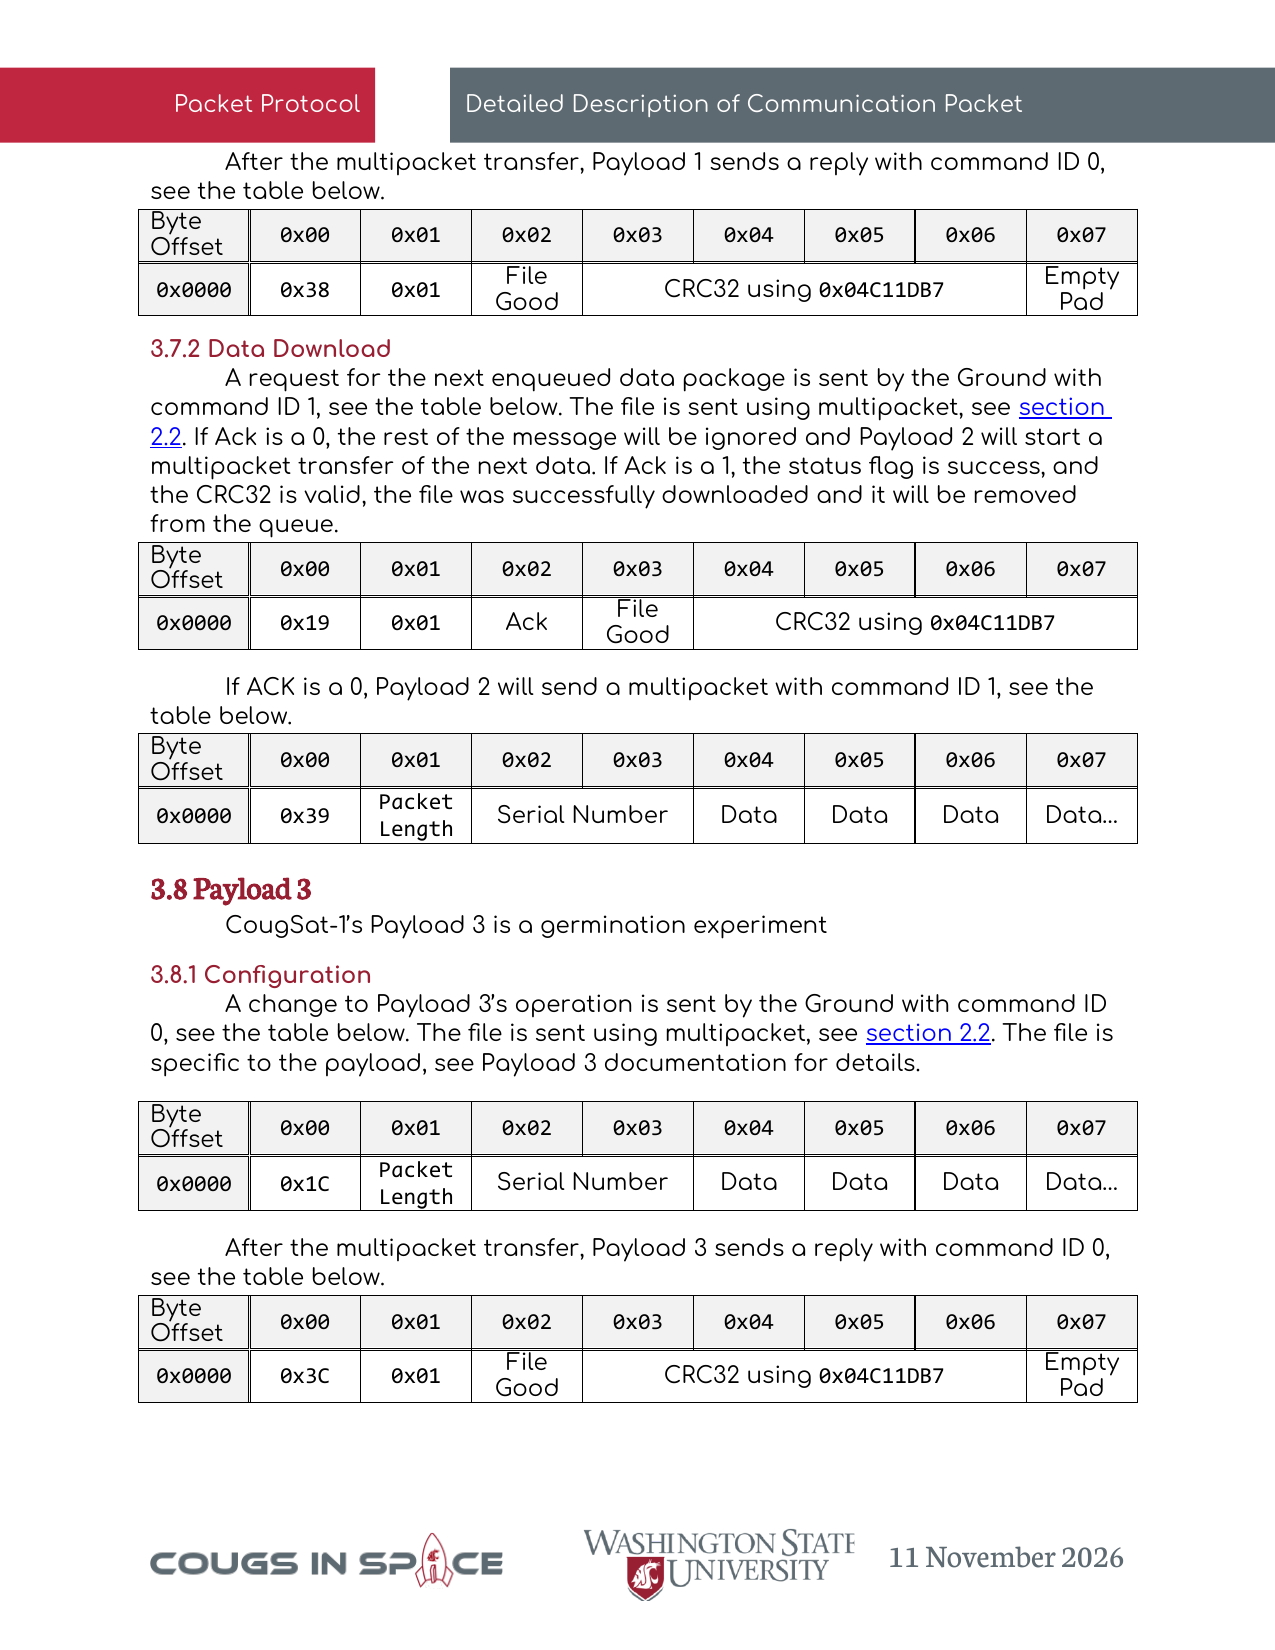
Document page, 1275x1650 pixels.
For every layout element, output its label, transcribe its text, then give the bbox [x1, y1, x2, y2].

table_header 0x06 [916, 1102, 1026, 1153]
subtitle 3.7.2 Data Download [150, 337, 1125, 363]
table_cell 0x0000 [139, 789, 248, 843]
table_header 0x03 [583, 1296, 693, 1347]
table_header 0x03 [583, 734, 693, 786]
table_header 0x05 [805, 210, 914, 261]
picture [582, 1528, 854, 1601]
table_cell 0x0000 [139, 1351, 248, 1402]
table_cell File Good [472, 1351, 582, 1402]
table_header 0x02 [472, 543, 582, 594]
table_header 0x04 [694, 210, 804, 261]
table_header 0x01 [361, 734, 471, 786]
table_header 0x07 [1027, 734, 1137, 786]
table_header 0x06 [916, 543, 1026, 594]
subtitle 3.8 Payload 3 [150, 864, 1125, 907]
table_header 0x06 [916, 210, 1026, 261]
table_cell Ack [472, 598, 582, 649]
text A request for the next enqueued data package is sent by the Ground with command ID 1, see the table below. The file is sent using multipacket, see section 2.2. If Ack is a 0, the rest of the message will be ignored and Payload 2 will start a multipacket transfer of the next data. If Ack is a 1, the status flag is success, and the CRC32 is valid, the file was successfully downloaded and it will be removed from the queue. [150, 366, 1125, 538]
table_header 0x01 [361, 210, 471, 261]
text After the multipacket transfer, Payload 3 sends a reply with command ID 0, see the table below. [150, 1236, 1125, 1291]
table_header Byte Offset [139, 1102, 248, 1153]
table_header 0x01 [361, 1296, 471, 1347]
table_header 0x00 [251, 210, 360, 261]
table_header Byte Offset [139, 734, 248, 786]
table_cell 0x19 [251, 598, 360, 649]
table_cell File Good [472, 264, 582, 315]
table_cell Data [805, 789, 914, 843]
table_cell 0x38 [251, 264, 360, 315]
table_header 0x05 [805, 1296, 914, 1347]
table_header 0x07 [1027, 543, 1137, 594]
table_cell Serial Number [472, 789, 693, 843]
table_header 0x07 [1027, 210, 1137, 261]
table_header 0x02 [472, 734, 582, 786]
table_header 0x06 [916, 734, 1026, 786]
table_header 0x06 [916, 1296, 1026, 1347]
table_header 0x04 [694, 543, 804, 594]
table_cell 0x01 [361, 598, 471, 649]
table_header 0x02 [472, 210, 582, 261]
table_cell Empty Pad [1027, 264, 1137, 315]
table_header 0x01 [361, 543, 471, 594]
table_cell Data [805, 1157, 914, 1210]
table_header 0x07 [1027, 1296, 1137, 1347]
subtitle 3.8.1 Configuration [150, 963, 1125, 988]
table_header 0x04 [694, 1102, 804, 1153]
table_header 0x00 [251, 1296, 360, 1347]
table_cell 0x01 [361, 1351, 471, 1402]
table_cell CRC32 using 0x04C11DB7 [583, 264, 1026, 315]
table_cell 0x0000 [139, 598, 248, 649]
table_cell CRC32 using 0x04C11DB7 [583, 1351, 1026, 1402]
table_cell Data [694, 789, 804, 843]
table_cell File Good [583, 598, 693, 649]
text A change to Payload 3’s operation is sent by the Ground with command ID 0, see the table below. The file is sent using multipacket, see section 2.2. The file is specific to the payload, see Payload 3 documentation for details. [150, 992, 1125, 1076]
text If ACK is a 0, Payload 2 will send a multipacket with command ID 1, see the table below. [150, 675, 1125, 729]
table_header 0x04 [694, 1296, 804, 1347]
table_header Byte Offset [139, 1296, 248, 1347]
table_header 0x02 [472, 1102, 582, 1153]
table_cell Data [916, 1157, 1026, 1210]
table_header 0x05 [805, 543, 914, 594]
table_header 0x00 [251, 543, 360, 594]
table_cell 0x0000 [139, 1157, 248, 1210]
table_cell Data… [1027, 789, 1137, 843]
table_header 0x03 [583, 543, 693, 594]
text After the multipacket transfer, Payload 1 sends a reply with command ID 0, see the table below. [150, 150, 1125, 205]
table_cell 0x01 [361, 264, 471, 315]
table_header 0x01 [361, 1102, 471, 1153]
table_cell Packet Length [361, 789, 471, 843]
table_cell 0x3C [251, 1351, 360, 1402]
table_header 0x03 [583, 210, 693, 261]
table_cell Empty Pad [1027, 1351, 1137, 1402]
table_header 0x04 [694, 734, 804, 786]
table_cell CRC32 using 0x04C11DB7 [694, 598, 1137, 649]
table_cell 0x1C [251, 1157, 360, 1210]
table_header 0x00 [251, 1102, 360, 1153]
table_header 0x02 [472, 1296, 582, 1347]
table_header 0x05 [805, 1102, 914, 1153]
table_cell Packet Length [361, 1157, 471, 1210]
text CougSat-1’s Payload 3 is a germination experiment [150, 913, 1125, 938]
table_header 0x00 [251, 734, 360, 786]
table_cell Serial Number [472, 1157, 693, 1210]
table_header 0x03 [583, 1102, 693, 1153]
table_cell Data [916, 789, 1026, 843]
table_cell 0x0000 [139, 264, 248, 315]
table_header Byte Offset [139, 210, 248, 261]
table_cell 0x39 [251, 789, 360, 843]
table_header 0x07 [1027, 1102, 1137, 1153]
table_header Byte Offset [139, 543, 248, 594]
table_header 0x05 [805, 734, 914, 786]
table_cell Data [694, 1157, 804, 1210]
table_cell Data… [1027, 1157, 1137, 1210]
picture [150, 1532, 503, 1589]
